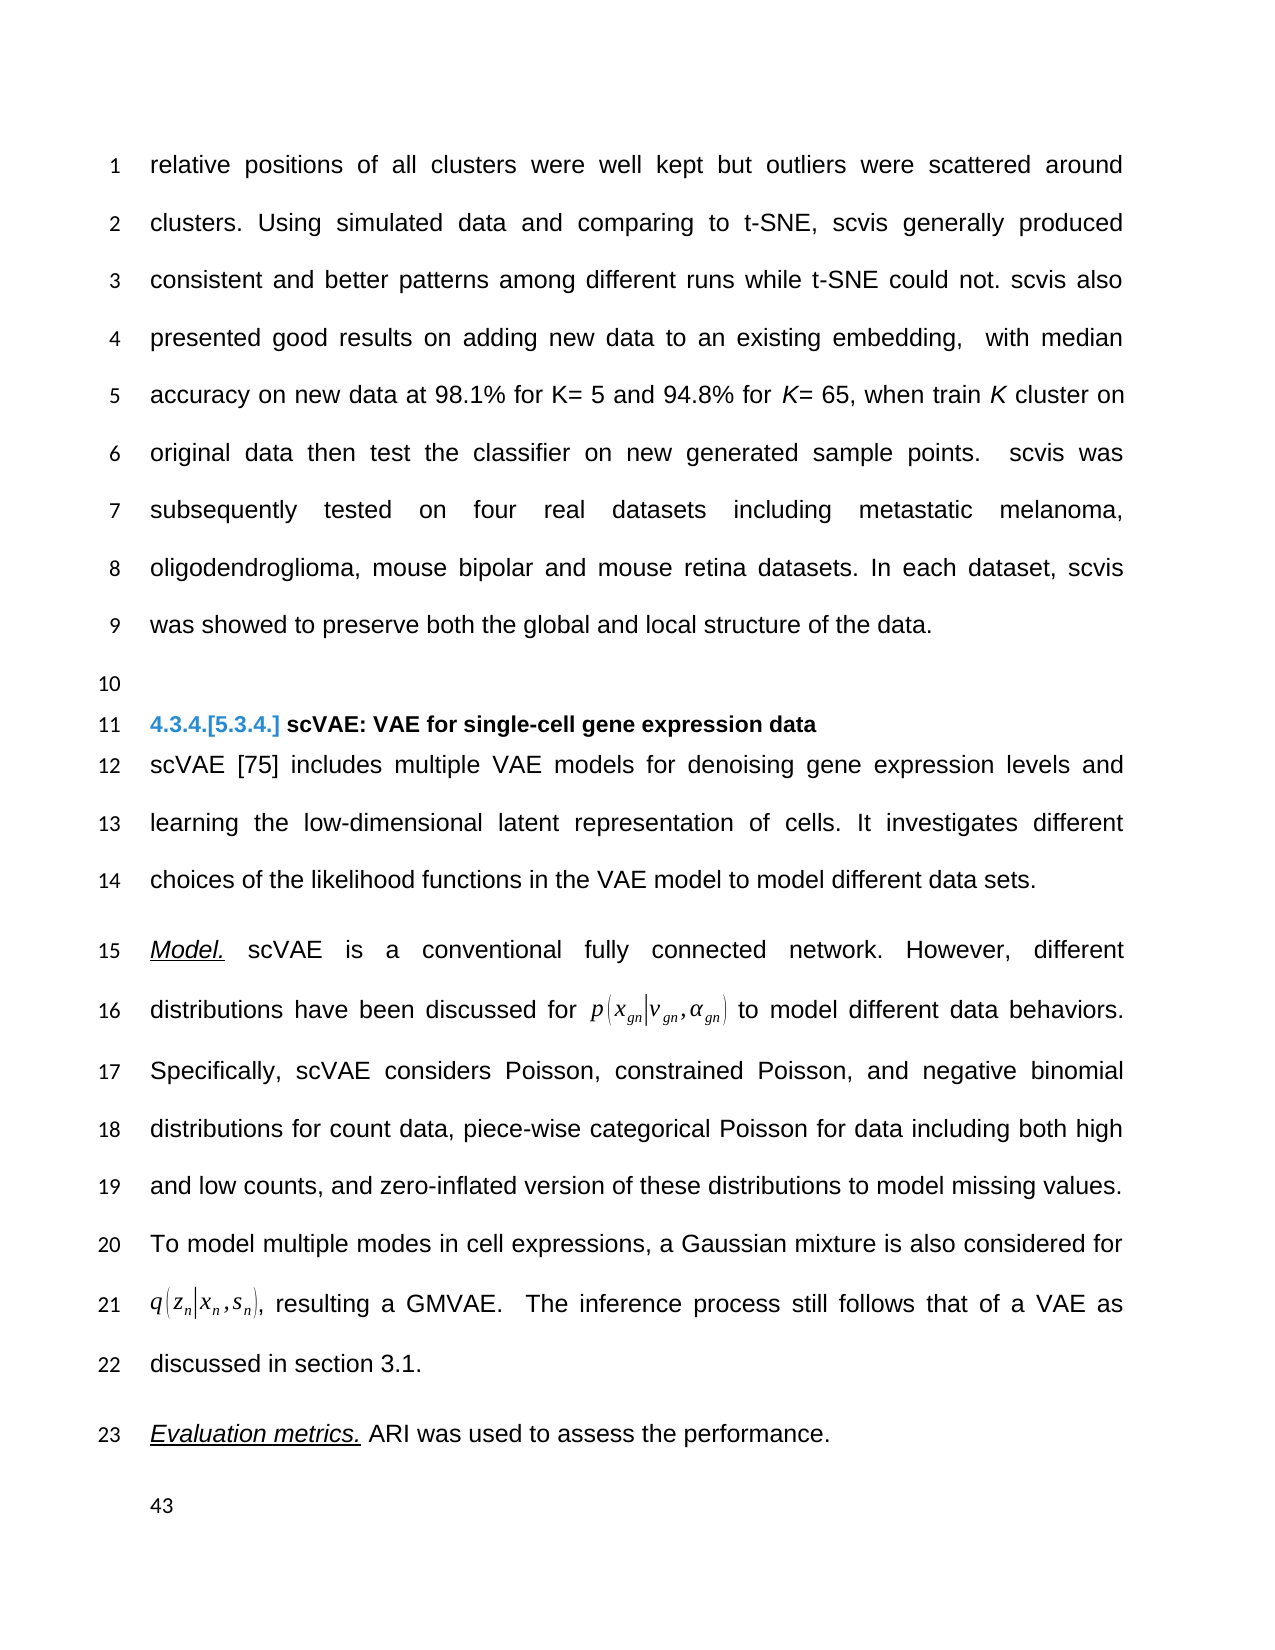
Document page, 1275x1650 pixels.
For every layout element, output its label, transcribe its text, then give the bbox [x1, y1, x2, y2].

list scVAE: VAE for single-cell gene expression data [150, 711, 1125, 737]
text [150, 150, 1125, 639]
text Evaluation metrics. ARI was used to assess the performance. [150, 1419, 1125, 1448]
text scVAE [75] includes multiple VAE models for denoising gene expression levels and learning the low-dimensional latent representation of cells. It investigates different choices of the likelihood functions in the VAE model to model different data sets. [150, 750, 1125, 894]
text Model. scVAE is a conventional fully connected network. However, different distributions have been discussed for to model different data behaviors. Specifically, scVAE considers Poisson, constrained Poisson, and negative binomial distributions for count data, piece-wise categorical Poisson for data including both high and low counts, and zero-inflated version of these distributions to model missing values. To model multiple modes in cell expressions, a Gaussian mixture is also considered for , resulting a GMVAE. The inference process still follows that of a VAE as discussed in section 3.1. [150, 935, 1125, 1378]
